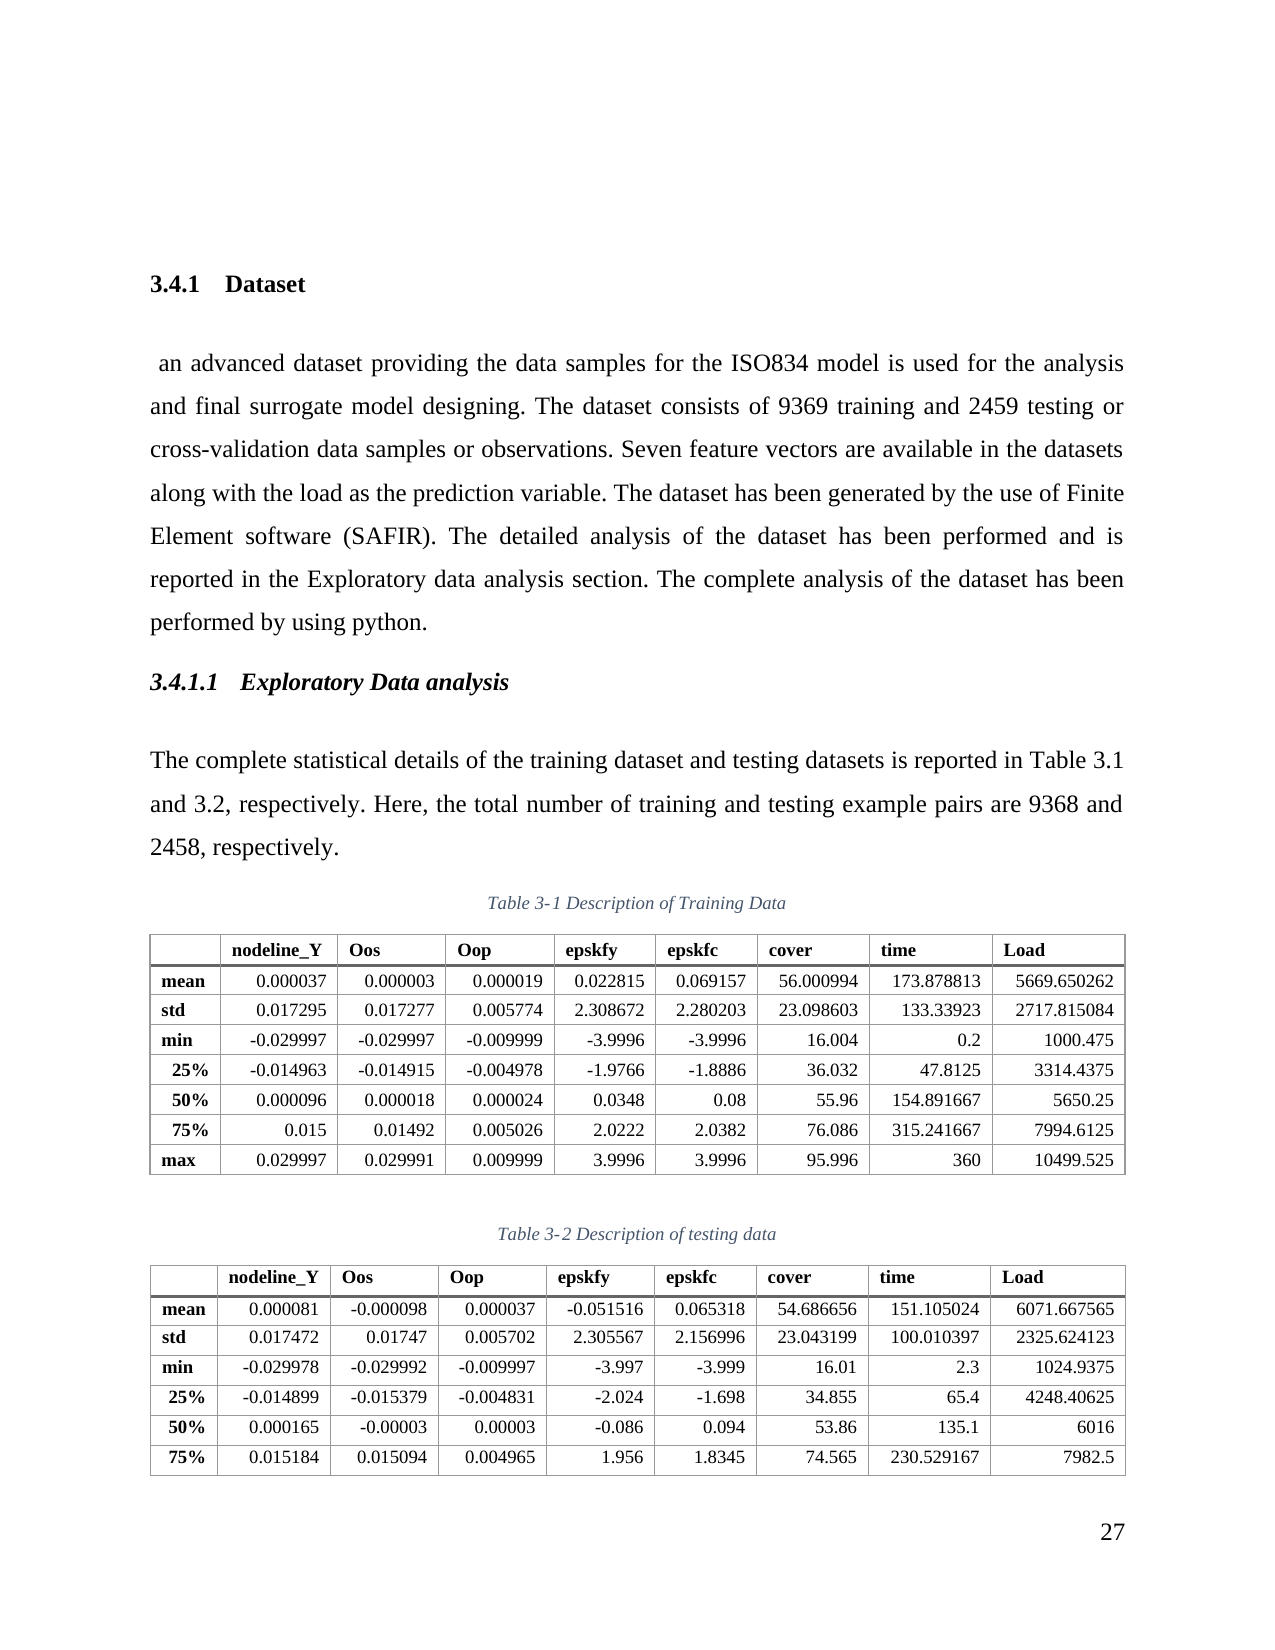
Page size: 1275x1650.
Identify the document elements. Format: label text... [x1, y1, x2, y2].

table_cell -0.029997 [338, 1025, 445, 1054]
table_cell 0.01492 [338, 1115, 445, 1144]
table_cell -0.051516 [547, 1298, 654, 1325]
table_cell 0.029991 [338, 1145, 445, 1174]
table_cell -3.997 [547, 1356, 654, 1385]
table_header epskfy [547, 1266, 654, 1295]
table_cell 6071.667565 [991, 1298, 1125, 1325]
table_cell 50% [151, 1085, 220, 1114]
table_header cover [757, 1266, 868, 1295]
table_cell 135.1 [869, 1416, 990, 1445]
table_header time [870, 935, 992, 964]
table_cell 5650.25 [993, 1085, 1124, 1114]
table_cell 2.308672 [555, 995, 655, 1024]
table_cell 3314.4375 [993, 1055, 1124, 1084]
table_cell 7982.5 [991, 1446, 1125, 1475]
table_cell 315.241667 [870, 1115, 992, 1144]
table_cell -0.015379 [331, 1386, 438, 1415]
table_cell 154.891667 [870, 1085, 992, 1114]
table_cell -2.024 [547, 1386, 654, 1415]
table_cell mean [151, 1298, 217, 1325]
table_cell 53.86 [757, 1416, 868, 1445]
table_cell 56.000994 [758, 967, 869, 994]
table_cell 25% [151, 1055, 220, 1084]
table_header [151, 1266, 217, 1295]
table_cell 0.017277 [338, 995, 445, 1024]
table_header Load [993, 935, 1124, 964]
table_cell 75% [151, 1115, 220, 1144]
table_cell 0.000096 [221, 1085, 337, 1114]
table_header epskfc [655, 1266, 756, 1295]
text Table 3-2 Description of testing data [150, 1223, 1125, 1244]
table_cell 75% [151, 1446, 217, 1475]
table_cell 0.029997 [221, 1145, 337, 1174]
table_cell 0.015184 [218, 1446, 330, 1475]
table_cell 3.9996 [656, 1145, 757, 1174]
table_cell -3.9996 [555, 1025, 655, 1054]
table_cell -0.029992 [331, 1356, 438, 1385]
table_cell 0.2 [870, 1025, 992, 1054]
table_header [151, 935, 220, 964]
table_cell 151.105024 [869, 1298, 990, 1325]
table_cell 55.96 [758, 1085, 869, 1114]
subtitle Dataset [150, 269, 1125, 298]
table_cell -0.004831 [439, 1386, 546, 1415]
table_cell 50% [151, 1416, 217, 1445]
table_cell 16.01 [757, 1356, 868, 1385]
table_cell 360 [870, 1145, 992, 1174]
text Table 3-1 Description of Training Data [150, 892, 1125, 913]
table_cell 54.686656 [757, 1298, 868, 1325]
table_cell -3.9996 [656, 1025, 757, 1054]
table_cell -1.8886 [656, 1055, 757, 1084]
table_cell 0.00003 [439, 1416, 546, 1445]
table_cell min [151, 1356, 217, 1385]
table_cell 0.000018 [338, 1085, 445, 1114]
table_cell -0.004978 [446, 1055, 554, 1084]
table_cell std [151, 1326, 217, 1355]
table_header time [869, 1266, 990, 1295]
table_cell 133.33923 [870, 995, 992, 1024]
table_cell -0.014915 [338, 1055, 445, 1084]
table_cell 0.000019 [446, 967, 554, 994]
table_cell 0.004965 [439, 1446, 546, 1475]
table_cell 2.305567 [547, 1326, 654, 1355]
table_cell 0.0348 [555, 1085, 655, 1114]
table_header Load [991, 1266, 1125, 1295]
table_cell -3.999 [655, 1356, 756, 1385]
table_cell 76.086 [758, 1115, 869, 1144]
table_cell 3.9996 [555, 1145, 655, 1174]
table_cell 0.094 [655, 1416, 756, 1445]
table_cell mean [151, 967, 220, 994]
table_cell 10499.525 [993, 1145, 1124, 1174]
table_cell 0.017295 [221, 995, 337, 1024]
table_header nodeline_Y [218, 1266, 330, 1295]
table_cell 0.009999 [446, 1145, 554, 1174]
text The complete statistical details of the training dataset and testing datasets is reported in Table 3.1 and 3.2, respectively. Here, the total number of training and testing example pairs are 9368 and 2458, respectively. [150, 746, 1125, 861]
table_cell 2717.815084 [993, 995, 1124, 1024]
table_cell 16.004 [758, 1025, 869, 1054]
table_cell -0.014963 [221, 1055, 337, 1084]
table_cell 47.8125 [870, 1055, 992, 1084]
table_header Oos [338, 935, 445, 964]
table_cell -0.009999 [446, 1025, 554, 1054]
table_cell 2.156996 [655, 1326, 756, 1355]
table_cell 0.08 [656, 1085, 757, 1114]
table_cell 0.017472 [218, 1326, 330, 1355]
table_cell 0.000165 [218, 1416, 330, 1445]
table_cell 1.8345 [655, 1446, 756, 1475]
table_cell -0.029978 [218, 1356, 330, 1385]
table_cell 0.005702 [439, 1326, 546, 1355]
table_cell 0.015094 [331, 1446, 438, 1475]
table_cell 1024.9375 [991, 1356, 1125, 1385]
table_cell 2.0382 [656, 1115, 757, 1144]
table_header Oop [439, 1266, 546, 1295]
table_cell 5669.650262 [993, 967, 1124, 994]
table_header Oop [446, 935, 554, 964]
table_cell 2.280203 [656, 995, 757, 1024]
table_cell 34.855 [757, 1386, 868, 1415]
table_cell 4248.40625 [991, 1386, 1125, 1415]
table_cell 0.005774 [446, 995, 554, 1024]
table_cell 36.032 [758, 1055, 869, 1084]
table_cell 173.878813 [870, 967, 992, 994]
table_cell 23.098603 [758, 995, 869, 1024]
table_cell 0.069157 [656, 967, 757, 994]
text an advanced dataset providing the data samples for the ISO834 model is used for the analysis and final surrogate model designing. The dataset consists of 9369 training and 2459 testing or cross-validation data samples or observations. Seven feature vectors are available in the datasets along with the load as the prediction variable. The dataset has been generated by the use of Finite Element software (SAFIR). The detailed analysis of the dataset has been performed and is reported in the Exploratory data analysis section. The complete analysis of the dataset has been performed by using python. [150, 348, 1125, 636]
table_cell 1000.475 [993, 1025, 1124, 1054]
table_cell 0.022815 [555, 967, 655, 994]
table_cell 2.3 [869, 1356, 990, 1385]
table_cell 0.000037 [439, 1298, 546, 1325]
table_cell -0.029997 [221, 1025, 337, 1054]
table_cell -0.009997 [439, 1356, 546, 1385]
table_cell 7994.6125 [993, 1115, 1124, 1144]
table_header Oos [331, 1266, 438, 1295]
table_cell 65.4 [869, 1386, 990, 1415]
table_cell min [151, 1025, 220, 1054]
table_header epskfy [555, 935, 655, 964]
table_cell 0.005026 [446, 1115, 554, 1144]
table_cell 74.565 [757, 1446, 868, 1475]
table_cell 2.0222 [555, 1115, 655, 1144]
table_cell 0.000003 [338, 967, 445, 994]
table_cell -1.698 [655, 1386, 756, 1415]
table_cell -0.086 [547, 1416, 654, 1445]
table_cell max [151, 1145, 220, 1174]
table_cell 0.015 [221, 1115, 337, 1144]
table_cell 0.000024 [446, 1085, 554, 1114]
table_cell 95.996 [758, 1145, 869, 1174]
table_cell 100.010397 [869, 1326, 990, 1355]
table_cell 0.065318 [655, 1298, 756, 1325]
table_cell -0.014899 [218, 1386, 330, 1415]
table_cell 0.000081 [218, 1298, 330, 1325]
table_cell -0.00003 [331, 1416, 438, 1445]
table_cell 0.01747 [331, 1326, 438, 1355]
table_cell 23.043199 [757, 1326, 868, 1355]
table_cell 1.956 [547, 1446, 654, 1475]
table_cell 0.000037 [221, 967, 337, 994]
table_cell 2325.624123 [991, 1326, 1125, 1355]
subtitle Exploratory Data analysis [150, 667, 1125, 696]
table_header epskfc [656, 935, 757, 964]
table_cell 230.529167 [869, 1446, 990, 1475]
table_cell 6016 [991, 1416, 1125, 1445]
table_cell std [151, 995, 220, 1024]
table_header nodeline_Y [221, 935, 337, 964]
table_cell -0.000098 [331, 1298, 438, 1325]
table_cell -1.9766 [555, 1055, 655, 1084]
table_cell 25% [151, 1386, 217, 1415]
table_header cover [758, 935, 869, 964]
